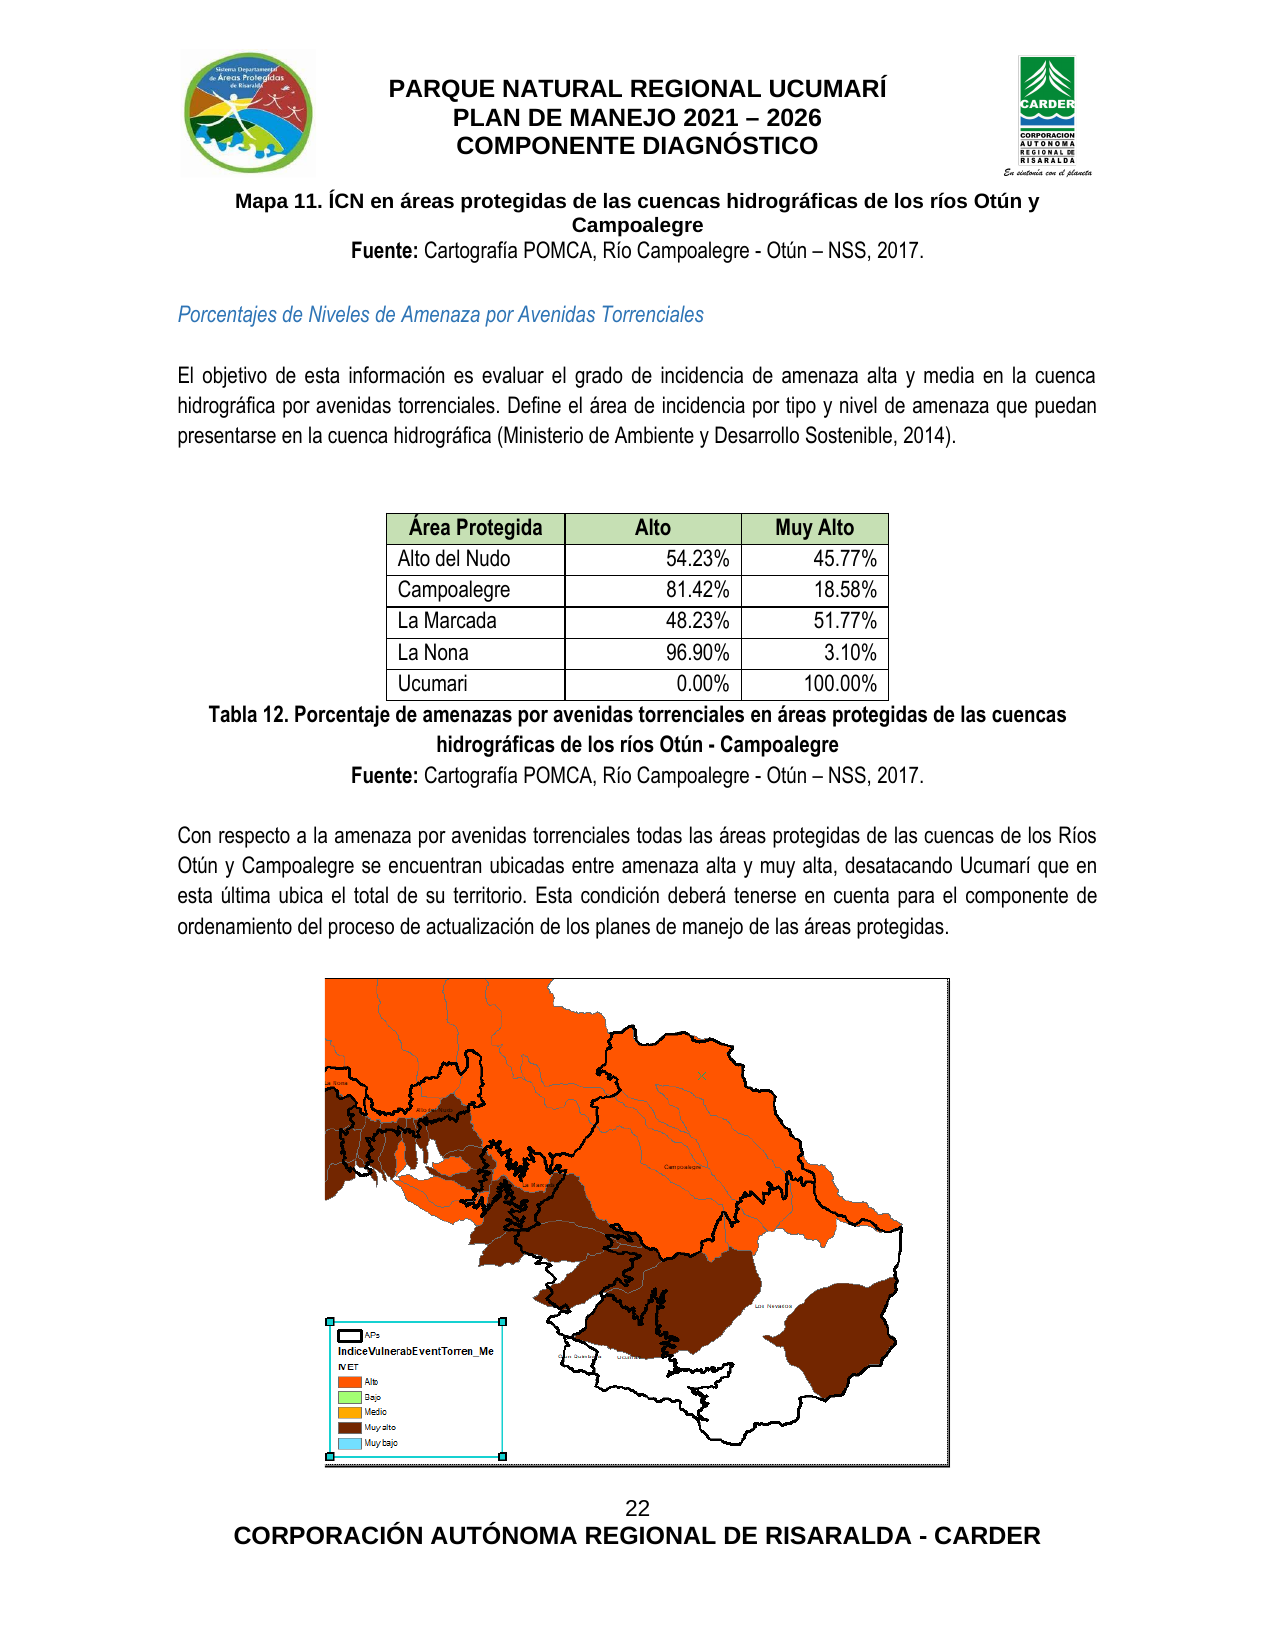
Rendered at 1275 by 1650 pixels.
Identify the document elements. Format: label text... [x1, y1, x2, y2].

text Tabla 12. Porcentaje de amenazas por avenidas torrenciales en áreas protegidas de las cuencas hidrográficas de los ríos Otún - Campoalegre [177, 701, 1098, 758]
table_cell 54.23% [566, 545, 741, 575]
text Fuente: Cartografía POMCA, Río Campoalegre - Otún – NSS, 2017. [177, 237, 1098, 263]
table_cell 0.00% [566, 670, 741, 700]
table_cell 18.58% [742, 576, 888, 606]
table_cell La Marcada [387, 608, 564, 638]
table_cell Campoalegre [387, 576, 564, 606]
text Mapa 11. ÍCN en áreas protegidas de las cuencas hidrográficas de los ríos Otún y Campoalegre [177, 189, 1098, 237]
table_header Alto [566, 514, 741, 544]
table_cell 100.00% [742, 670, 888, 700]
table_cell 45.77% [742, 545, 888, 575]
table_cell 48.23% [566, 608, 741, 638]
table_cell 81.42% [566, 576, 741, 606]
table_cell 51.77% [742, 608, 888, 638]
table_header Área Protegida [387, 514, 564, 544]
table_cell 96.90% [566, 639, 741, 669]
subtitle Porcentajes de Niveles de Amenaza por Avenidas Torrenciales [177, 301, 1098, 328]
table_cell La Nona [387, 639, 564, 669]
picture [180, 49, 317, 178]
picture [324, 973, 951, 1470]
table_cell Ucumari [387, 670, 564, 700]
picture [998, 48, 1098, 187]
text Con respecto a la amenaza por avenidas torrenciales todas las áreas protegidas de las cuencas de los Ríos Otún y Campoalegre se encuentran ubicadas entre amenaza alta y muy alta, desatacando Ucumarí que en esta última ubica el total de su territorio. Esta condición deberá tenerse en cuenta para el componente de ordenamiento del proceso de actualización de los planes de manejo de las áreas protegidas. [177, 822, 1098, 939]
table_cell 3.10% [742, 639, 888, 669]
table_cell Alto del Nudo [387, 545, 564, 575]
table_header Muy Alto [742, 514, 888, 544]
text Fuente: Cartografía POMCA, Río Campoalegre - Otún – NSS, 2017. [177, 762, 1098, 788]
text El objetivo de esta información es evaluar el grado de incidencia de amenaza alta y media en la cuenca hidrográfica por avenidas torrenciales. Define el área de incidencia por tipo y nivel de amenaza que puedan presentarse en la cuenca hidrográfica (Ministerio de Ambiente y Desarrollo Sostenible, 2014). [177, 362, 1098, 448]
